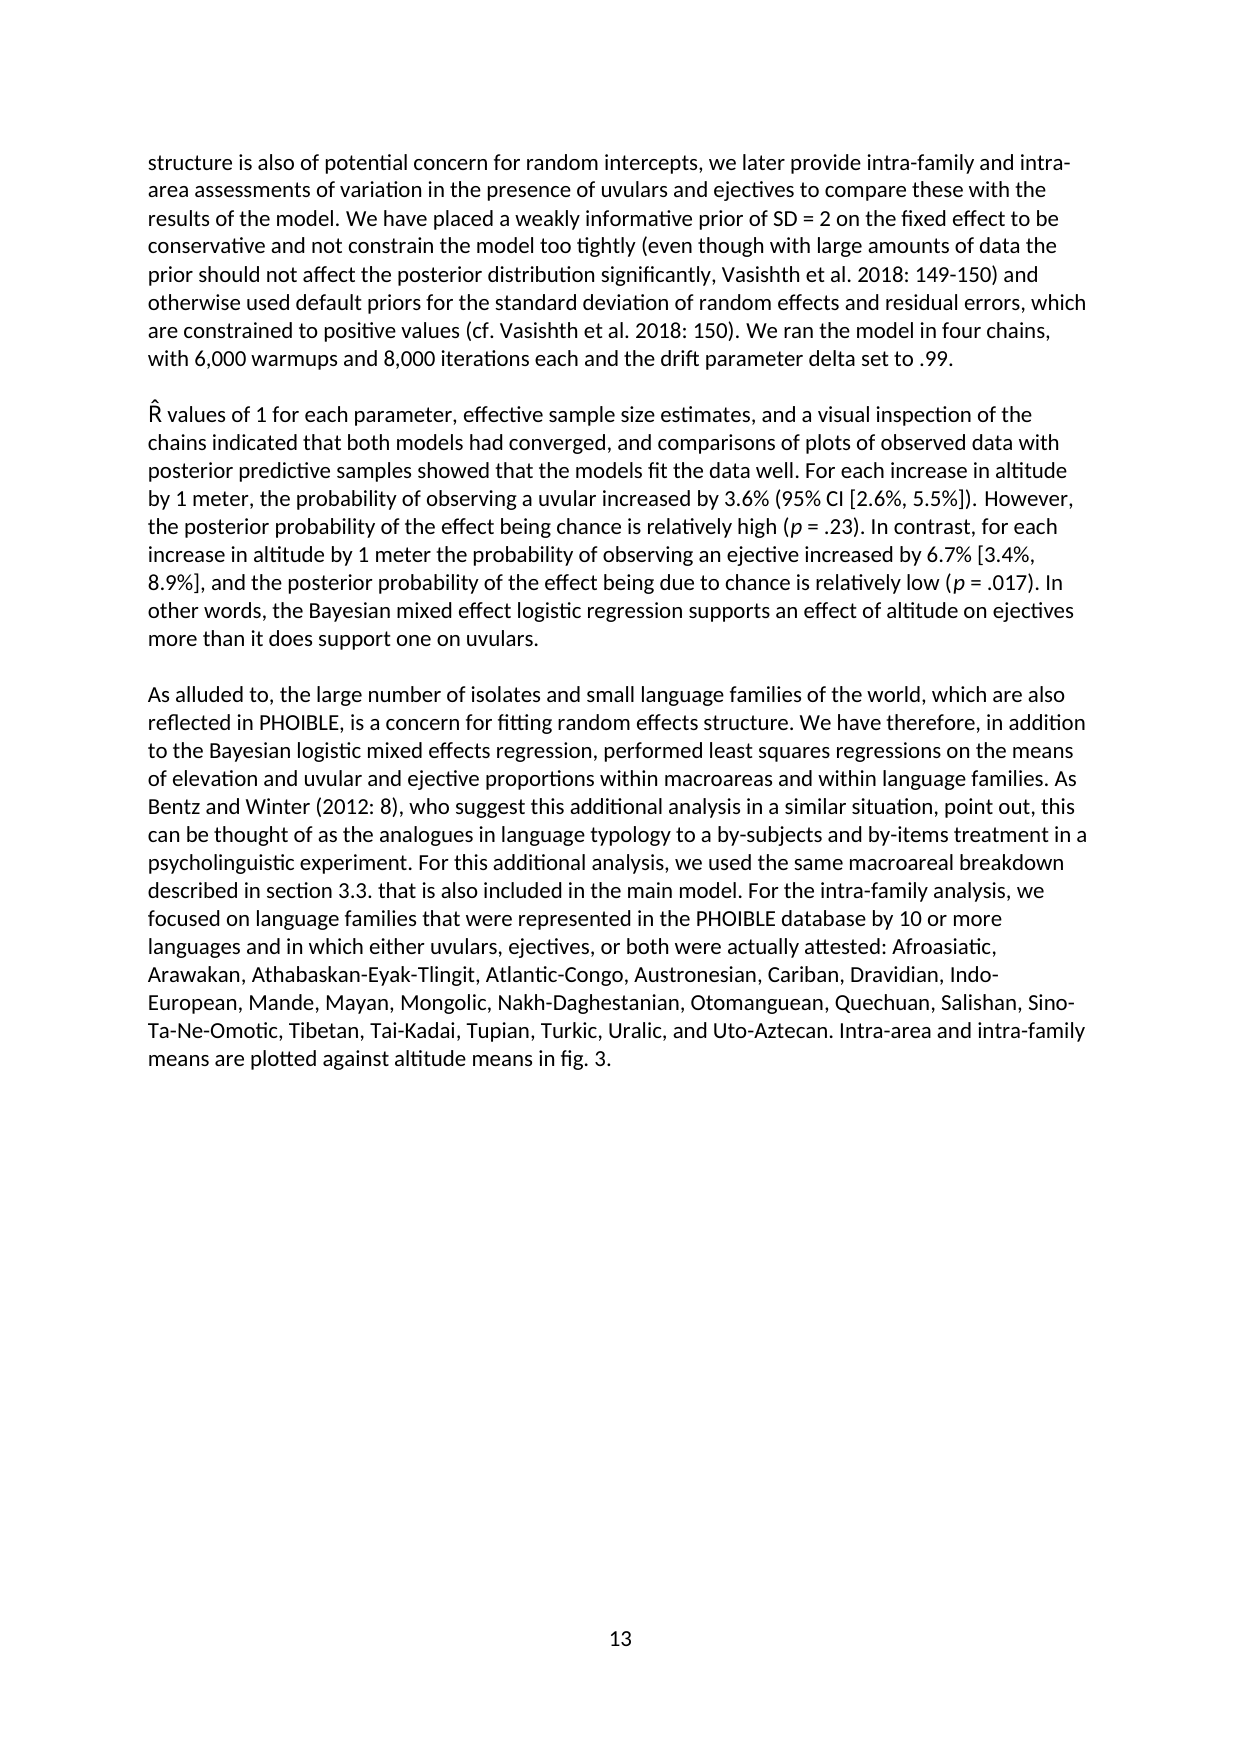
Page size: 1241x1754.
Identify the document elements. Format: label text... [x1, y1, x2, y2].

text As alluded to, the large number of isolates and small language families of the world, which are also reflected in PHOIBLE, is a concern for fitting random effects structure. We have therefore, in addition to the Bayesian logistic mixed effects regression, performed least squares regressions on the means of elevation and uvular and ejective proportions within macroareas and within language families. As Bentz and Winter (2012: 8), who suggest this additional analysis in a similar situation, point out, this can be thought of as the analogues in language typology to a by-subjects and by-items treatment in a psycholinguistic experiment. For this additional analysis, we used the same macroareal breakdown described in section 3.3. that is also included in the main model. For the intra-family analysis, we focused on language families that were represented in the PHOIBLE database by 10 or more languages and in which either uvulars, ejectives, or both were actually attested: Afroasiatic, Arawakan, Athabaskan-Eyak-Tlingit, Atlantic-Congo, Austronesian, Cariban, Dravidian, Indo-European, Mande, Mayan, Mongolic, Nakh-Daghestanian, Otomanguean, Quechuan, Salishan, Sino- Ta-Ne-Omotic, Tibetan, Tai-Kadai, Tupian, Turkic, Uralic, and Uto-Aztecan. Intra-area and intra-family means are plotted against altitude means in fig. 3. [148, 680, 1093, 1072]
text R̂ values of 1 for each parameter, effective sample size estimates, and a visual inspection of the chains indicated that both models had converged, and comparisons of plots of observed data with posterior predictive samples showed that the models fit the data well. For each increase in altitude by 1 meter, the probability of observing a uvular increased by 3.6% (95% CI [2.6%, 5.5%]). However, the posterior probability of the effect being chance is relatively high (p = .23). In contrast, for each increase in altitude by 1 meter the probability of observing an ejective increased by 6.7% [3.4%, 8.9%], and the posterior probability of the effect being due to chance is relatively low (p = .017). In other words, the Bayesian mixed effect logistic regression supports an effect of altitude on ejectives more than it does support one on uvulars. [148, 400, 1093, 652]
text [148, 148, 1093, 372]
